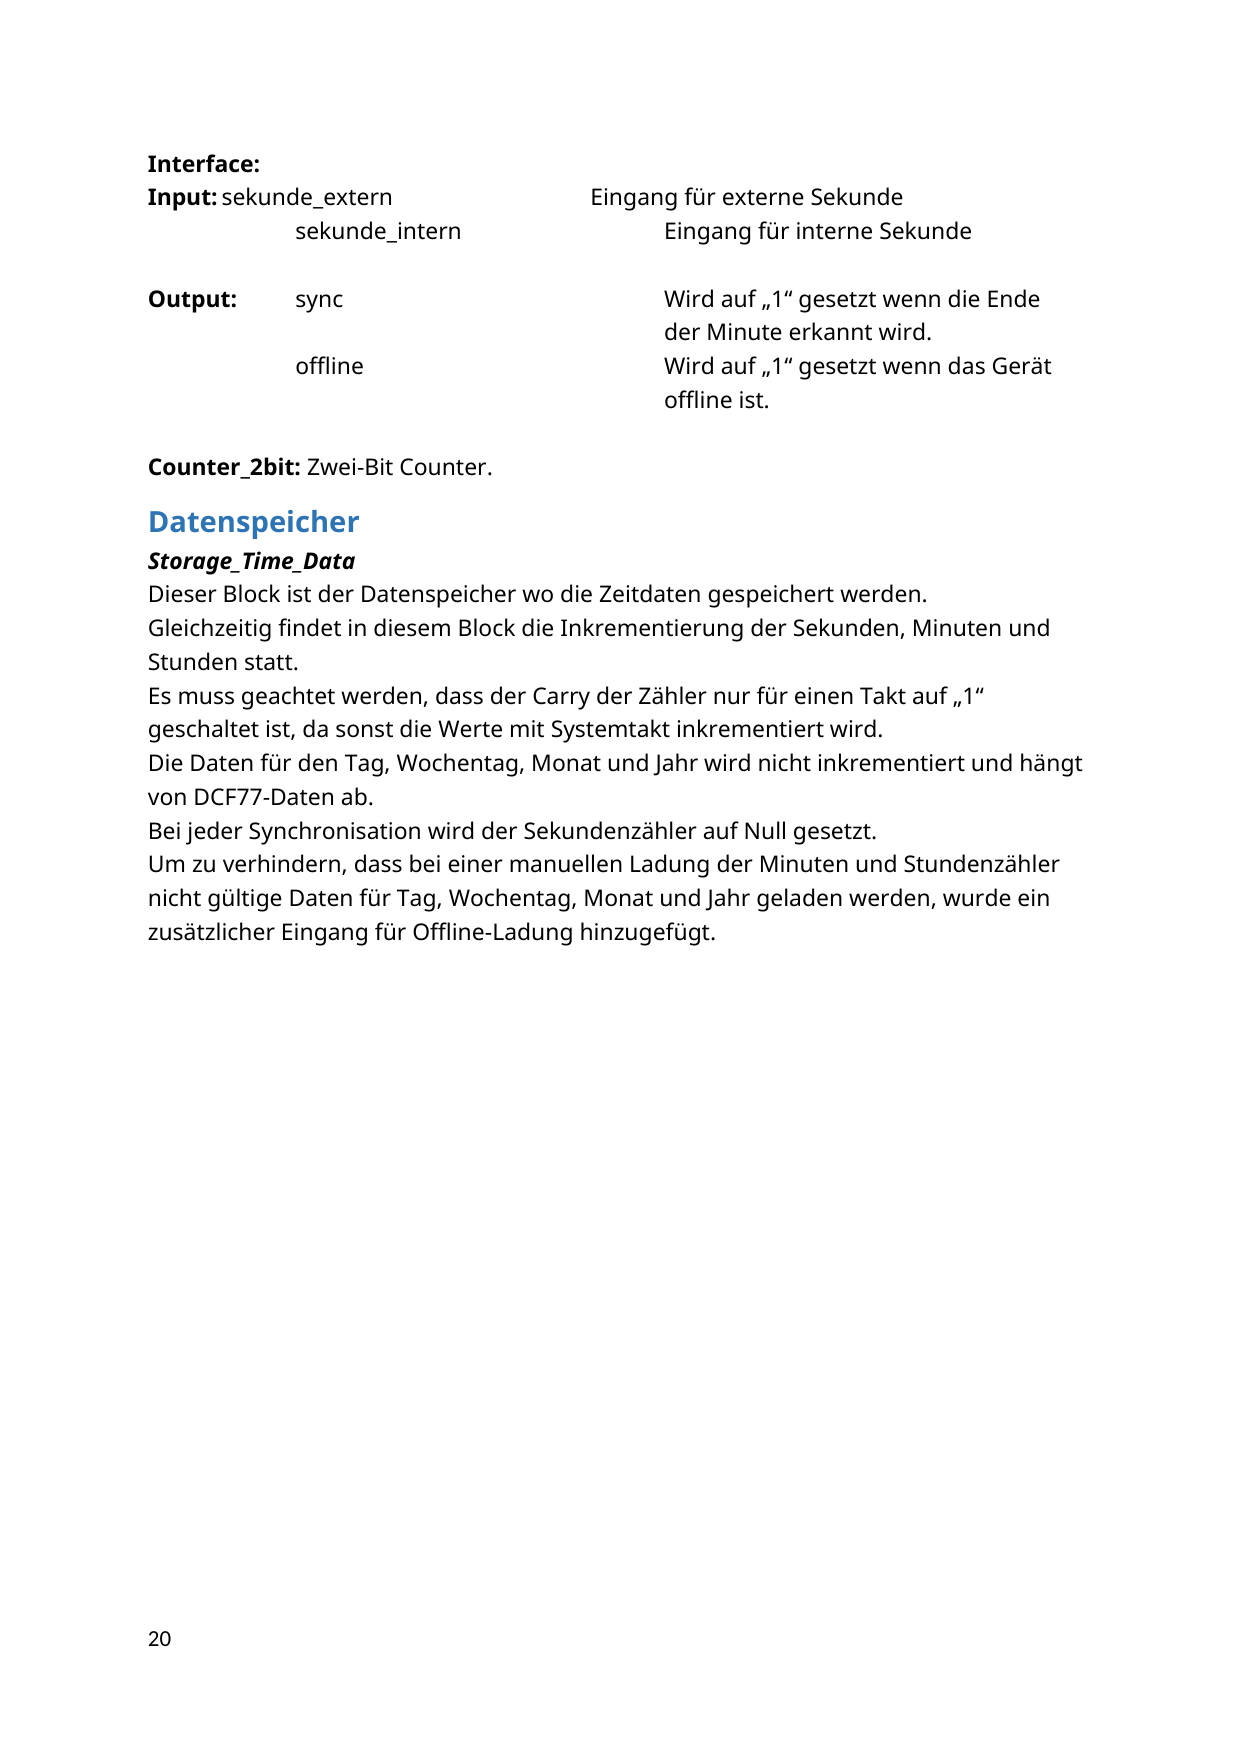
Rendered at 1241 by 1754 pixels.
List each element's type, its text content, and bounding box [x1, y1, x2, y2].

text der Minute erkannt wird. [148, 316, 1093, 348]
text Bei jeder Synchronisation wird der Sekundenzähler auf Null gesetzt. [148, 814, 1093, 846]
text Um zu verhindern, dass bei einer manuellen Ladung der Minuten und Stundenzähler nicht gültige Daten für Tag, Wochentag, Monat und Jahr geladen werden, wurde ein zusätzlicher Eingang für Offline-Ladung hinzugefügt. [148, 848, 1093, 947]
text offline Wird auf „1“ gesetzt wenn das Gerät [148, 350, 1093, 381]
text Es muss geachtet werden, dass der Carry der Zähler nur für einen Takt auf „1“ geschaltet ist, da sonst die Werte mit Systemtakt inkrementiert wird. [148, 679, 1093, 744]
text Counter_2bit: Zwei-Bit Counter. [148, 451, 1093, 483]
text Input: sekunde_extern Eingang für externe Sekunde [148, 181, 1093, 213]
text Die Daten für den Tag, Wochentag, Monat und Jahr wird nicht inkrementiert und hängt von DCF77-Daten ab. [148, 747, 1093, 812]
text offline ist. [148, 384, 1093, 415]
text Output: sync Wird auf „1“ gesetzt wenn die Ende [148, 283, 1093, 314]
text Dieser Block ist der Datenspeicher wo die Zeitdaten gespeichert werden. [148, 578, 1093, 609]
text sekunde_intern Eingang für interne Sekunde [148, 215, 1093, 246]
text Interface: [148, 148, 1093, 179]
text Gleichzeitig findet in diesem Block die Inkrementierung der Sekunden, Minuten und Stunden statt. [148, 612, 1093, 677]
subtitle Datenspeicher [148, 502, 1093, 541]
text Storage_Time_Data [148, 544, 1093, 576]
